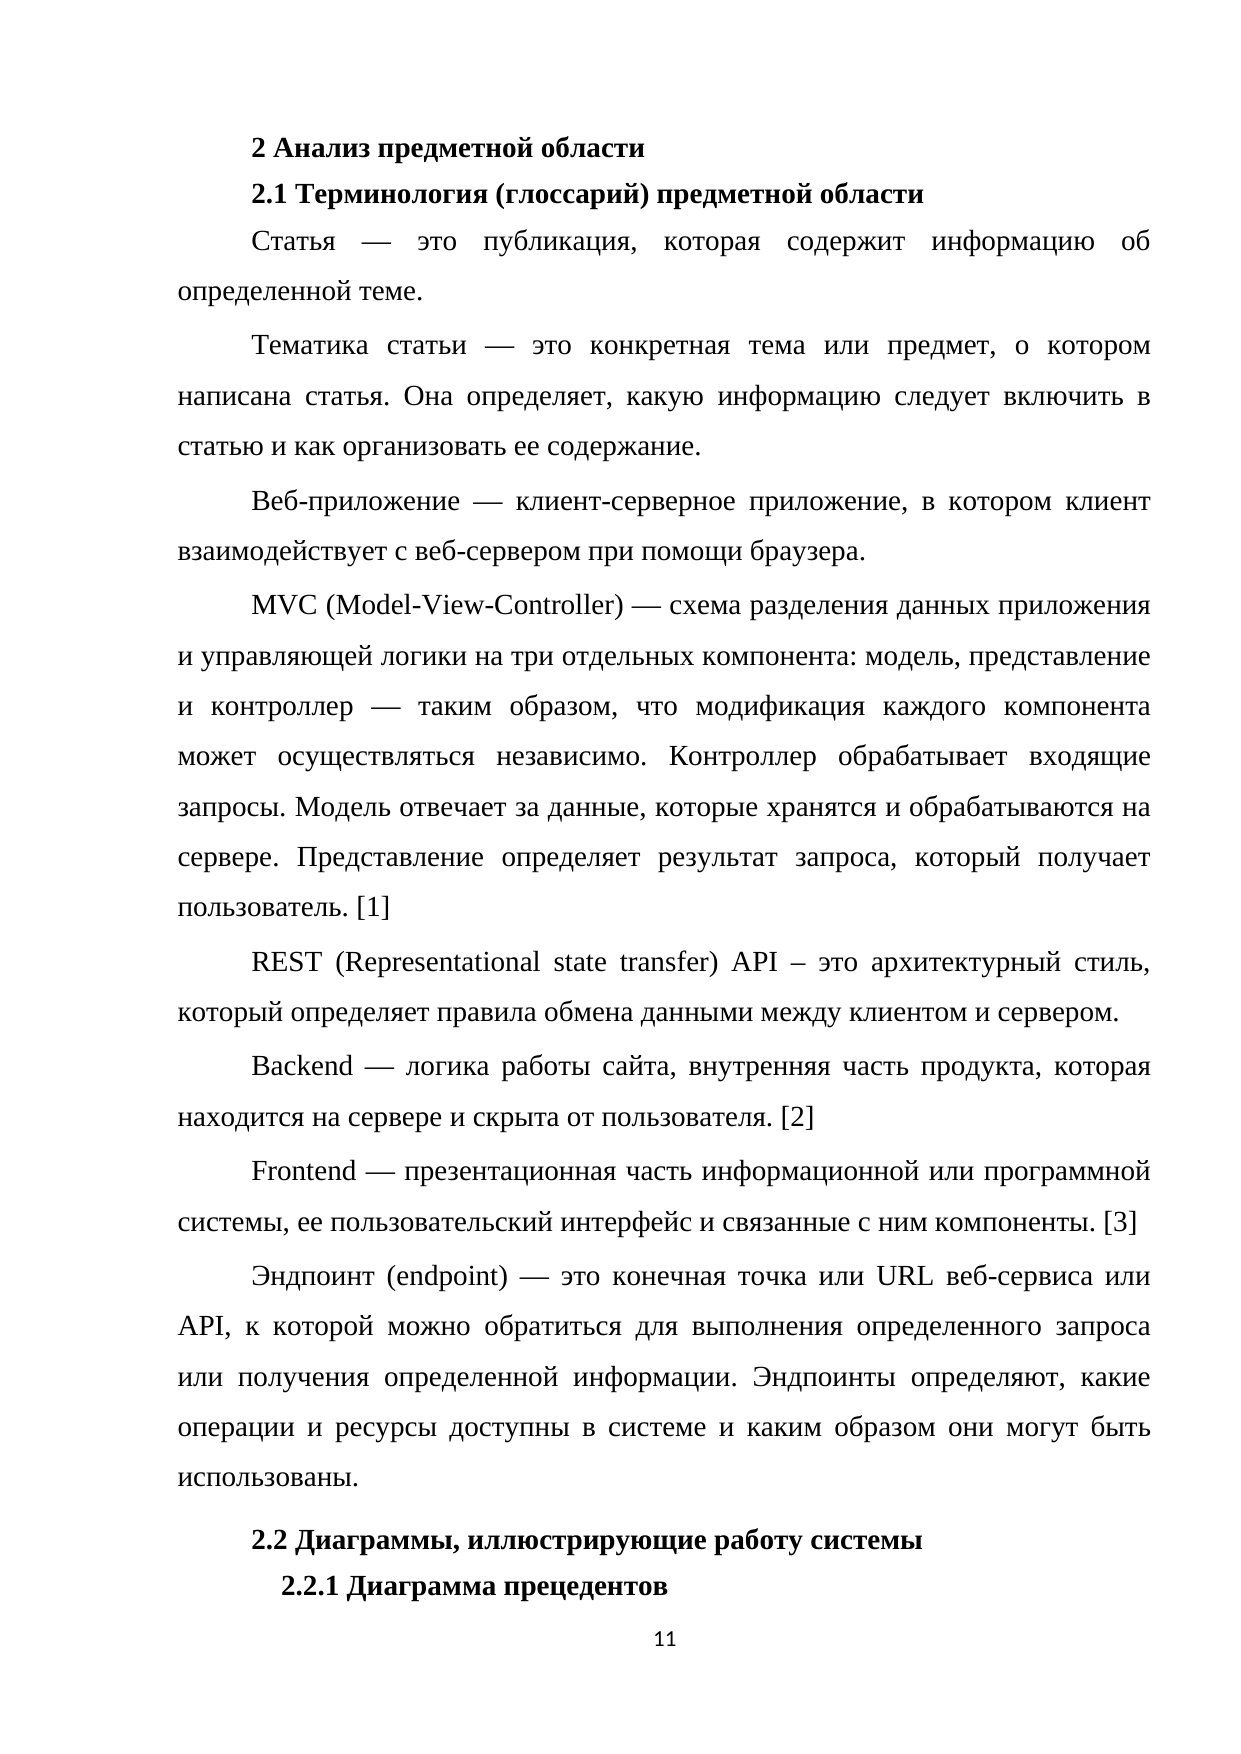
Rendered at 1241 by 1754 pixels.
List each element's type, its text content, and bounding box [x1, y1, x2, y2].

text Тематика статьи — это конкретная тема или предмет, о котором написана статья. Она определяет, какую информацию следует включить в статью и как организовать ее содержание. [177, 327, 1152, 462]
text REST (Representational state transfer) API – это архитектурный стиль, который определяет правила обмена данными между клиентом и сервером. [177, 944, 1152, 1028]
text Анализ предметной области [251, 131, 1152, 164]
text Эндпоинт (endpoint) — это конечная точка или URL веб-сервиса или API, к которой можно обратиться для выполнения определенного запроса или получения определенной информации. Эндпоинты определяют, какие операции и ресурсы доступны в системе и каким образом они могут быть использованы. [177, 1258, 1152, 1493]
text Статья — это публикация, которая содержит информацию об определенной теме. [177, 223, 1152, 307]
text Backend — логика работы сайта, внутренняя часть продукта, которая находится на сервере и скрыта от пользователя. [2] [177, 1048, 1152, 1132]
text Терминология (глоссарий) предметной области [251, 177, 1152, 210]
text MVC (Model-View-Controller) — схема разделения данных приложения и управляющей логики на три отдельных компонента: модель, представление и контроллер — таким образом, что модификация каждого компонента может осуществляться независимо. Контроллер обрабатывает входящие запросы. Модель отвечает за данные, которые хранятся и обрабатываются на сервере. Представление определяет результат запроса, который получает пользователь. [1] [177, 587, 1152, 923]
text Frontend — презентационная часть информационной или программной системы, ее пользовательский интерфейс и связанные с ним компоненты. [3] [177, 1153, 1152, 1237]
text Диаграмма прецедентов [281, 1568, 1152, 1602]
text Веб-приложение — клиент-серверное приложение, в котором клиент взаимодействует с веб-сервером при помощи браузера. [177, 483, 1152, 566]
text Диаграммы, иллюстрирующие работу системы [251, 1522, 1152, 1556]
